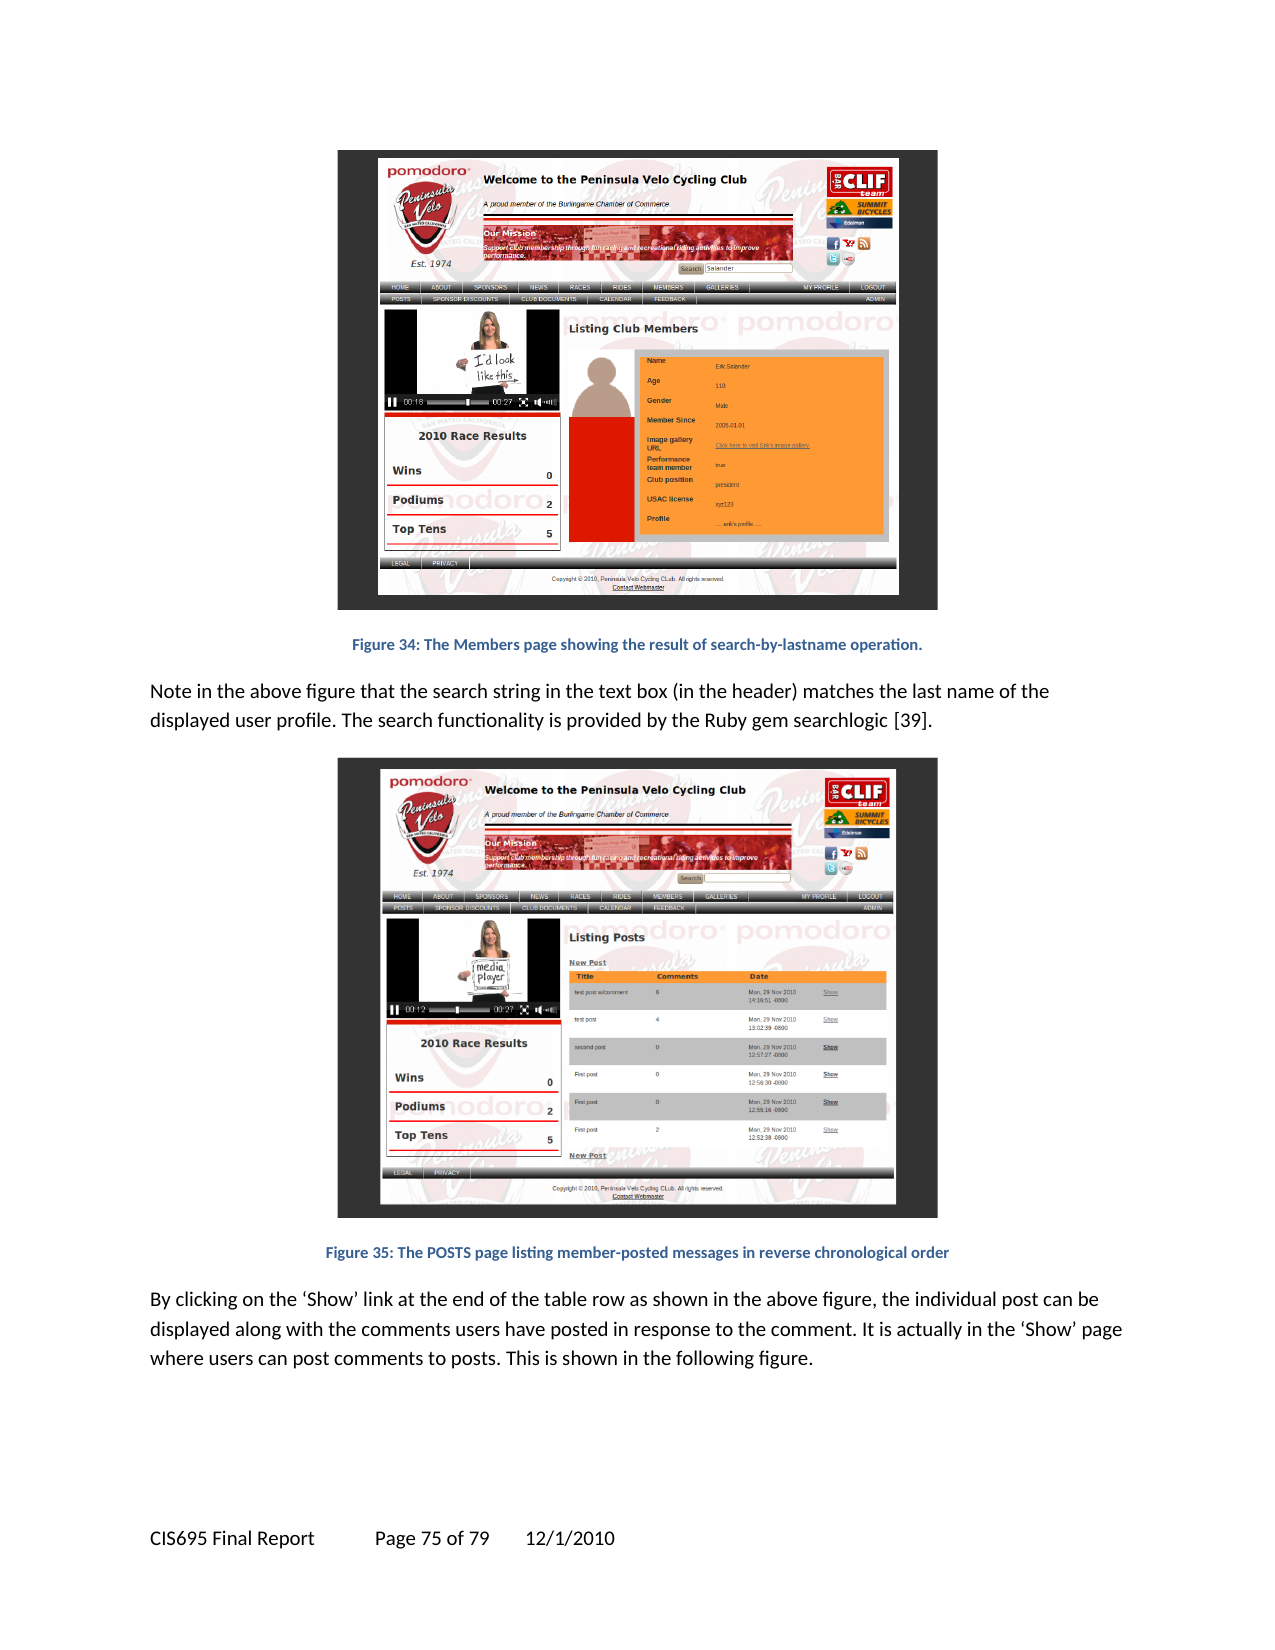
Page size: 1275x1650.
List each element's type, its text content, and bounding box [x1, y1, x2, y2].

text By clicking on the ‘Show’ link at the end of the table row as shown in the above figure, the individual post can be displayed along with the comments users have posted in response to the comment. It is actually in the ‘Show’ page where users can post comments to posts. This is shown in the following figure. [150, 1287, 1125, 1370]
text Note in the above figure that the search string in the text box (in the header) matches the last name of the displayed user profile. The search functionality is provided by the Ruby gem searchlogic [41]. [150, 678, 1125, 733]
picture [337, 150, 938, 610]
picture [337, 757, 938, 1218]
